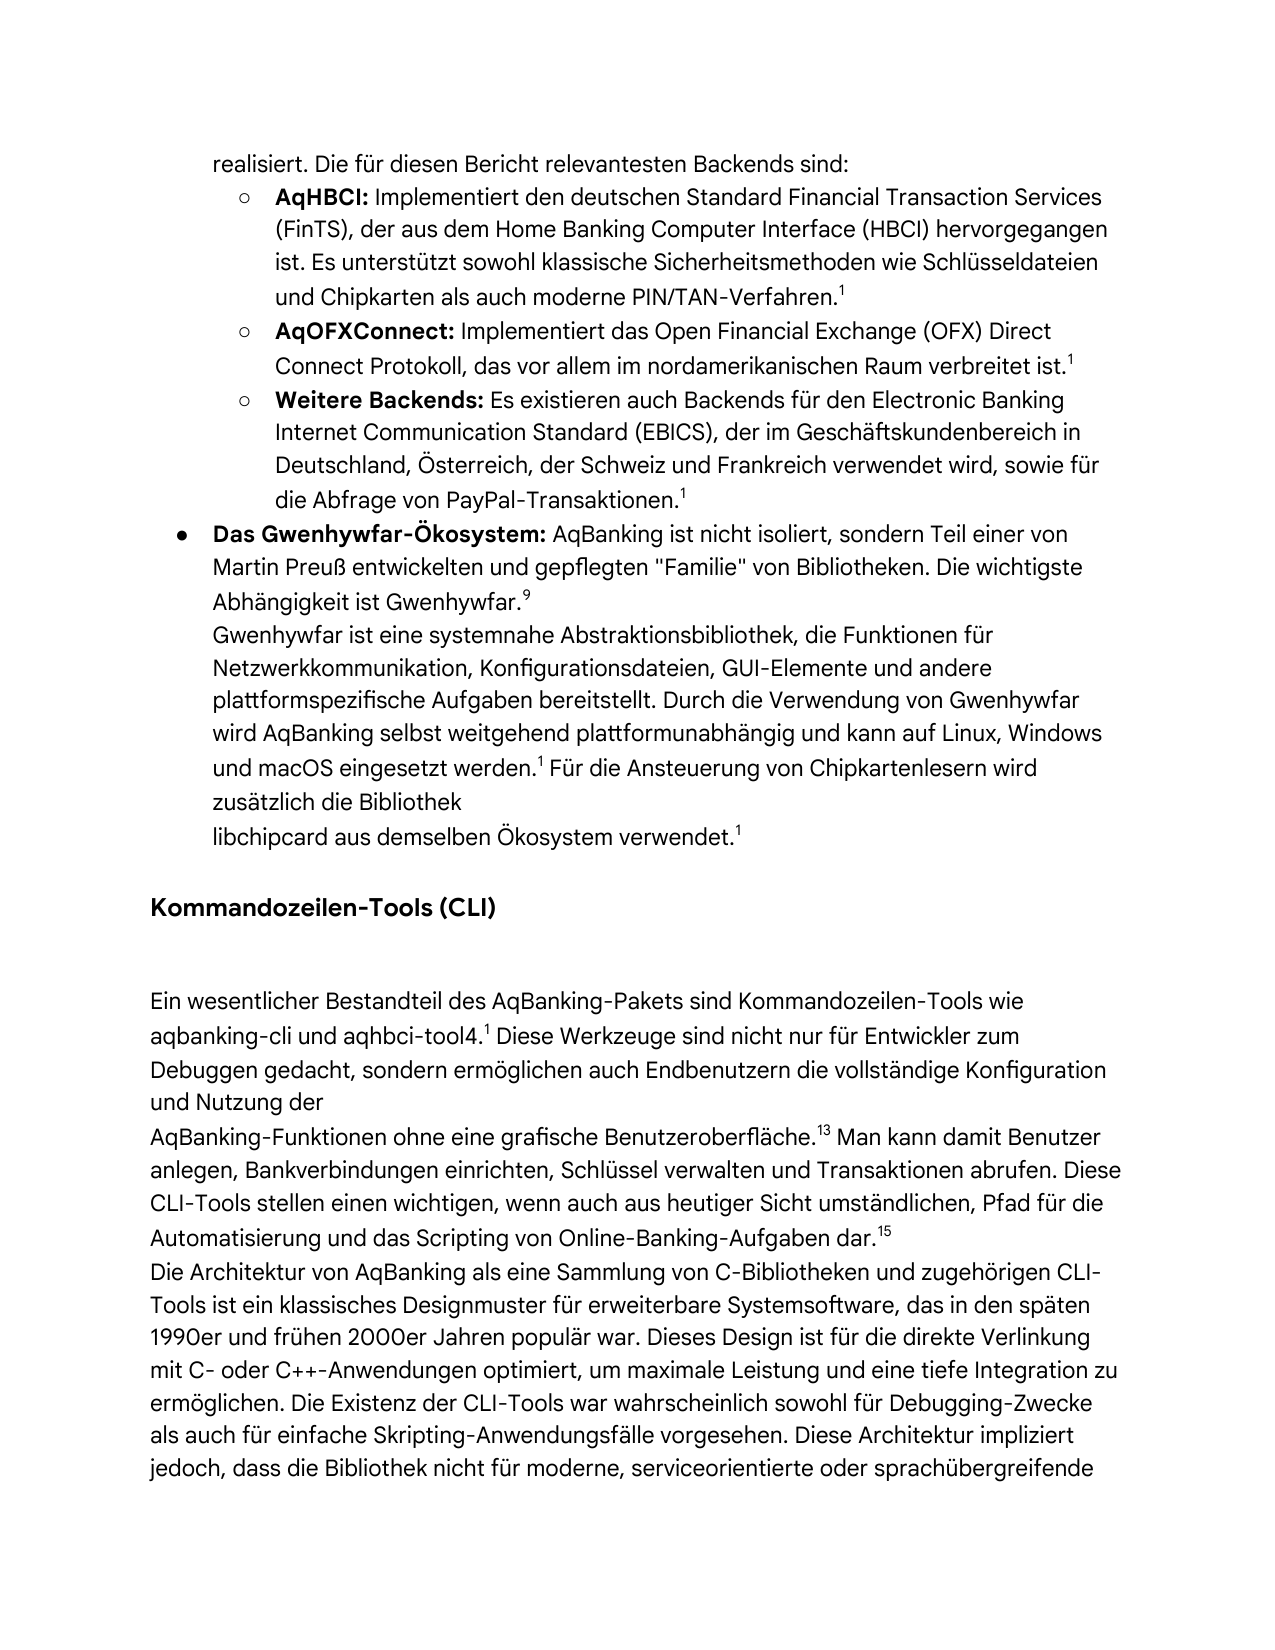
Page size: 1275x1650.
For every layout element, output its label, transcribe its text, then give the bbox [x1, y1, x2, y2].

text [150, 1258, 1125, 1483]
list Weitere Backends: Es existieren auch Backends für den Electronic Banking Internet Communication Standard (EBICS), der im Geschäftskundenbereich in Deutschland, Österreich, der Schweiz und Frankreich verwendet wird, sowie für die Abfrage von PayPal-Transaktionen.1 [237, 386, 1125, 516]
subtitle Kommandozeilen-Tools (CLI) [150, 892, 1125, 924]
list AqOFXConnect: Implementiert das Open Financial Exchange (OFX) Direct Connect Protokoll, das vor allem im nordamerikanischen Raum verbreitet ist.1 [237, 317, 1125, 381]
list AqHBCI: Implementiert den deutschen Standard Financial Transaction Services (FinTS), der aus dem Home Banking Computer Interface (HBCI) hervorgegangen ist. Es unterstützt sowohl klassische Sicherheitsmethoden wie Schlüsseldateien und Chipkarten als auch moderne PIN/TAN-Verfahren.1 [237, 183, 1125, 313]
list Das Gwenhywfar-Ökosystem: AqBanking ist nicht isoliert, sondern Teil einer von Martin Preuß entwickelten und gepflegten "Familie" von Bibliotheken. Die wichtigste Abhängigkeit ist Gwenhywfar.9 Gwenhywfar ist eine systemnahe Abstraktionsbibliothek, die Funktionen für Netzwerkkommunikation, Konfigurationsdateien, GUI-Elemente und andere plattformspezifische Aufgaben bereitstellt. Durch die Verwendung von Gwenhywfar wird AqBanking selbst weitgehend plattformunabhängig und kann auf Linux, Windows und macOS eingesetzt werden.1 Für die Ansteuerung von Chipkartenlesern wird zusätzlich die Bibliothek libchipcard aus demselben Ökosystem verwendet.1 [175, 520, 1125, 852]
text AqBanking-Funktionen ohne eine grafische Benutzeroberfläche.13 Man kann damit Benutzer anlegen, Bankverbindungen einrichten, Schlüssel verwalten und Transaktionen abrufen. Diese CLI-Tools stellen einen wichtigen, wenn auch aus heutiger Sicht umständlichen, Pfad für die Automatisierung und das Scripting von Online-Banking-Aufgaben dar.15 [150, 1121, 1125, 1254]
text Ein wesentlicher Bestandteil des AqBanking-Pakets sind Kommandozeilen-Tools wie aqbanking-cli und aqhbci-tool4.1 Diese Werkzeuge sind nicht nur für Entwickler zum Debuggen gedacht, sondern ermöglichen auch Endbenutzern die vollständige Konfiguration und Nutzung der [150, 987, 1125, 1117]
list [175, 150, 1125, 179]
